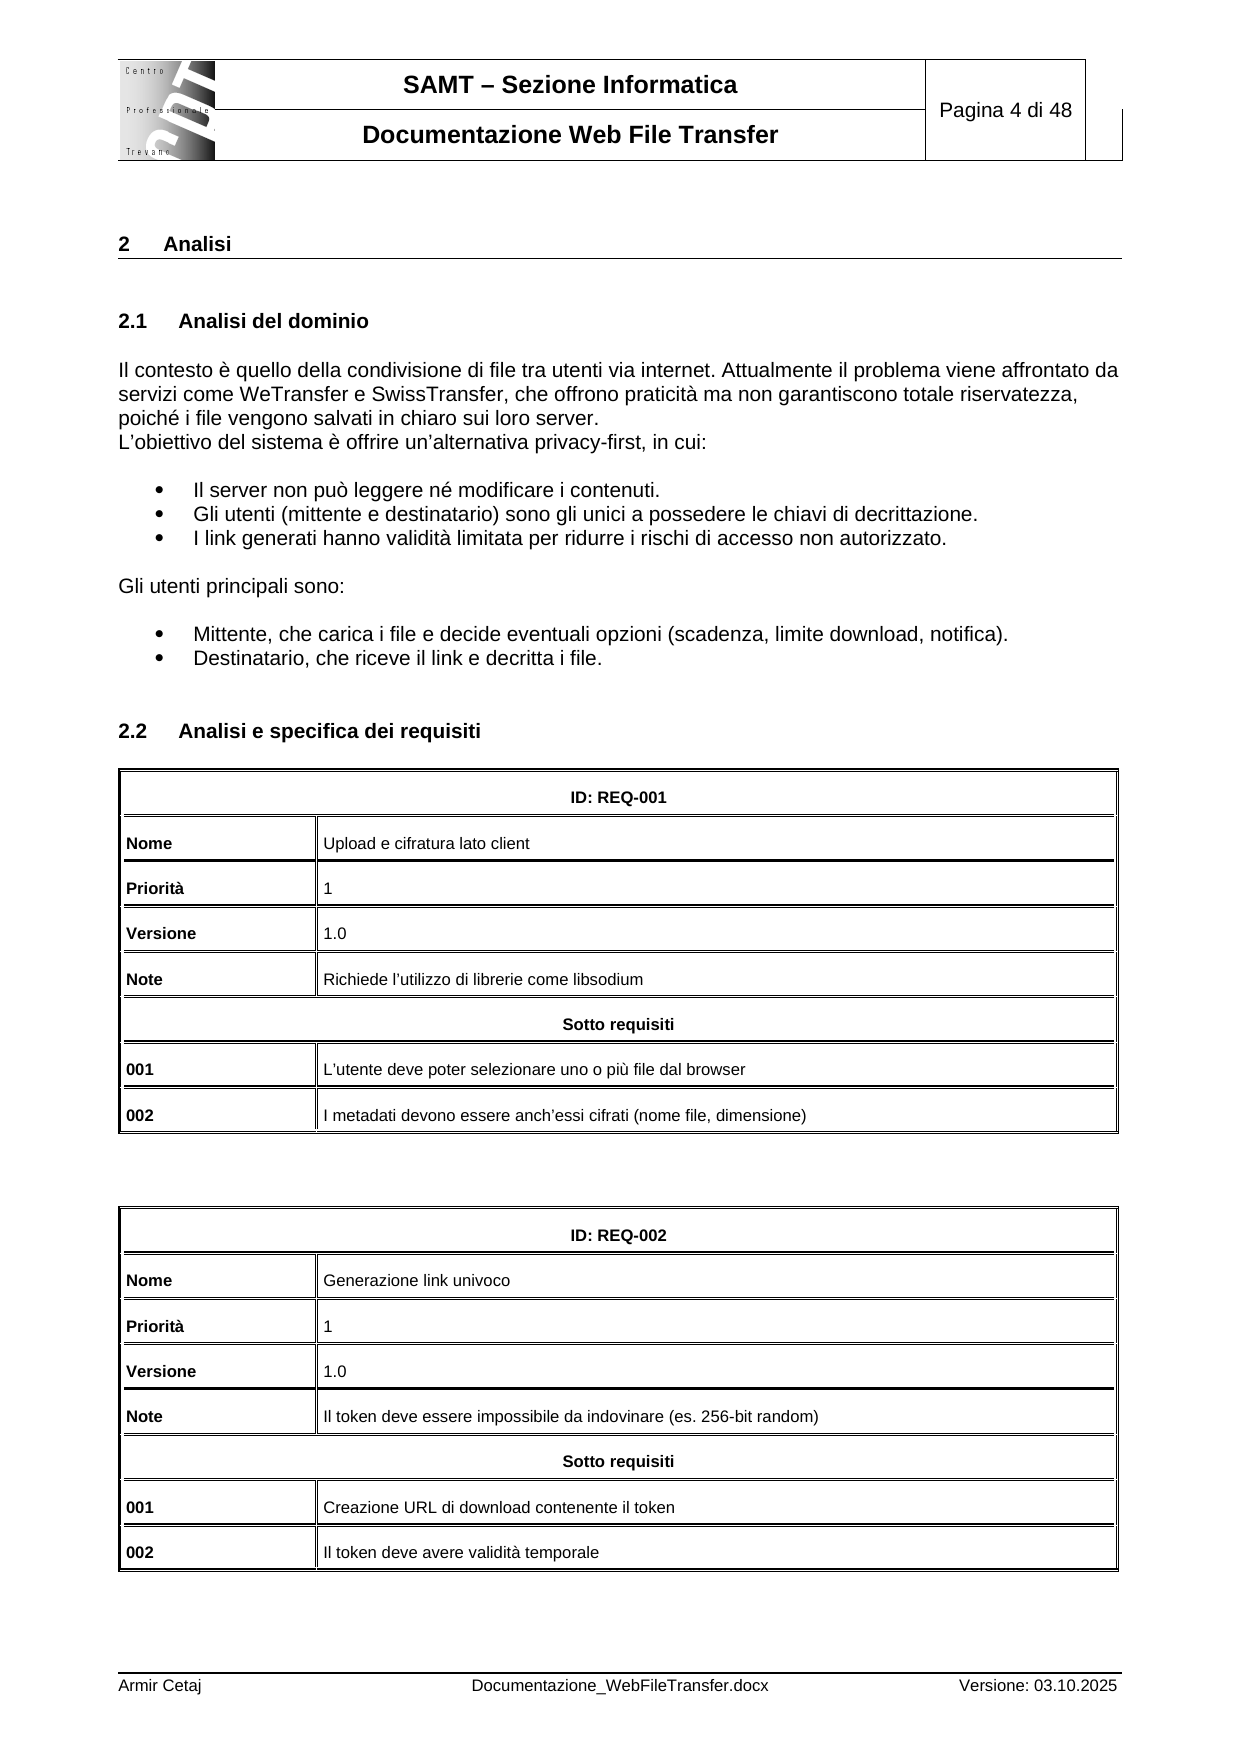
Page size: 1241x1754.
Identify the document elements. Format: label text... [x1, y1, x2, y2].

table_cell Nome [121, 1251, 315, 1296]
table_cell Il token deve essere impossibile da indovinare (es. 256-bit random) [318, 1387, 1116, 1432]
list Destinatario, che riceve il link e decritta i file. [156, 646, 1122, 670]
list Il server non può leggere né modificare i contenuti. [156, 478, 1122, 502]
table_cell 002 [121, 1523, 317, 1568]
text Il contesto è quello della condivisione di file tra utenti via internet. Attualmente il problema viene affrontato da servizi come WeTransfer e SwissTransfer, che offrono praticità ma non garantiscono totale riservatezza, poiché i file vengono salvati in chiaro sui loro server. [118, 358, 1122, 430]
picture [118, 60, 215, 160]
list I link generati hanno validità limitata per ridurre i rischi di accesso non autorizzato. [156, 526, 1122, 550]
table_cell Note [121, 950, 315, 995]
table_cell Versione [120, 1342, 317, 1387]
table_cell 002 [121, 1085, 317, 1131]
table_cell 001 [120, 1478, 317, 1523]
table_cell Richiede l’utilizzo di librerie come libsodium [318, 950, 1116, 995]
table_cell Il token deve avere validità temporale [317, 1523, 1116, 1568]
table_header ID: REQ-002 [121, 1209, 1116, 1251]
table_cell Priorità [121, 859, 315, 904]
text Gli utenti principali sono: [118, 574, 1122, 598]
table_header ID: REQ-001 [121, 772, 1116, 813]
subtitle Analisi e specifica dei requisiti [118, 719, 1122, 743]
table_cell I metadati devono essere anch’essi cifrati (nome file, dimensione) [317, 1085, 1116, 1131]
text L’obiettivo del sistema è offrire un’alternativa privacy-first, in cui: [118, 430, 1122, 454]
table_cell 1 [318, 1296, 1116, 1342]
table_cell 1 [318, 859, 1116, 904]
table_cell Versione [121, 904, 315, 949]
subtitle Analisi del dominio [118, 309, 1122, 333]
table_cell 1.0 [318, 904, 1116, 949]
list Mittente, che carica i file e decide eventuali opzioni (scadenza, limite download, notifica). [156, 622, 1122, 646]
table_cell Upload e cifratura lato client [318, 814, 1116, 859]
table_cell Nome [121, 814, 315, 859]
subtitle Analisi [118, 232, 1122, 258]
table_cell Sotto requisiti [120, 995, 1117, 1040]
table_cell Priorità [121, 1296, 315, 1342]
table_cell 1.0 [317, 1342, 1117, 1387]
table_cell Creazione URL di download contenente il token [317, 1478, 1117, 1523]
list Gli utenti (mittente e destinatario) sono gli unici a possedere le chiavi di decrittazione. [156, 502, 1122, 526]
table_cell Sotto requisiti [121, 1433, 1116, 1478]
table_cell Generazione link univoco [318, 1251, 1116, 1296]
table_cell Note [121, 1387, 315, 1432]
table_cell 001 [121, 1040, 315, 1085]
table_cell L’utente deve poter selezionare uno o più file dal browser [318, 1040, 1116, 1085]
